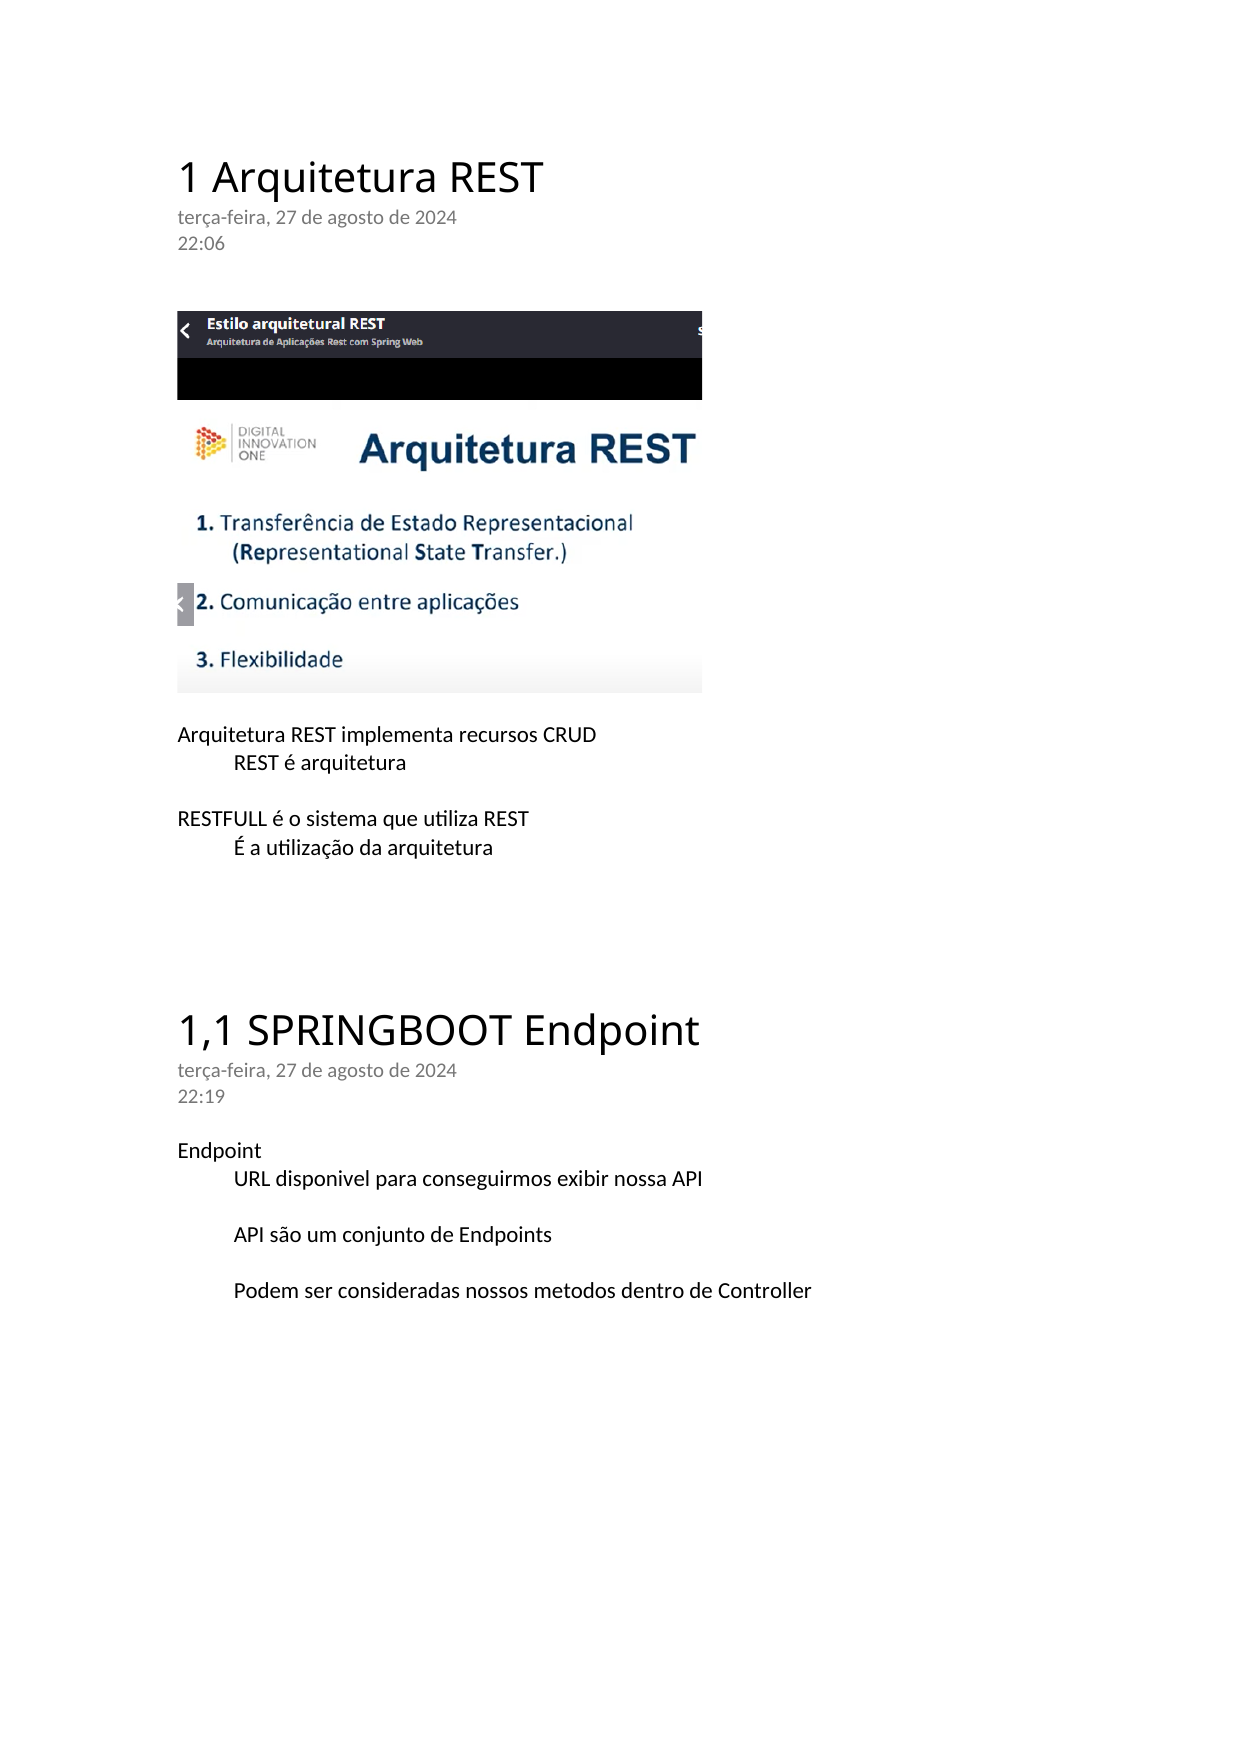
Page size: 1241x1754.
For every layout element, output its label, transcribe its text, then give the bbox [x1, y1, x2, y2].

text RESTFULL é o sistema que utiliza REST [177, 804, 1063, 833]
text URL disponivel para conseguirmos exibir nossa API [233, 1164, 1063, 1192]
text 1,1 SPRINGBOOT Endpoint [177, 1001, 1063, 1057]
text É a utilização da arquitetura [233, 833, 1063, 861]
text terça-feira, 27 de agosto de 2024 [177, 204, 1063, 230]
text 1 Arquitetura REST [177, 148, 1063, 204]
text terça-feira, 27 de agosto de 2024 [177, 1057, 1063, 1083]
text Podem ser consideradas nossos metodos dentro de Controller [233, 1276, 1063, 1304]
text Arquitetura REST implementa recursos CRUD [177, 721, 1063, 748]
text 22:19 [177, 1083, 1063, 1108]
text Endpoint [177, 1136, 1063, 1164]
text API são um conjunto de Endpoints [233, 1220, 1063, 1248]
text 22:06 [177, 230, 1063, 255]
picture [177, 311, 703, 693]
text REST é arquitetura [233, 748, 1063, 777]
